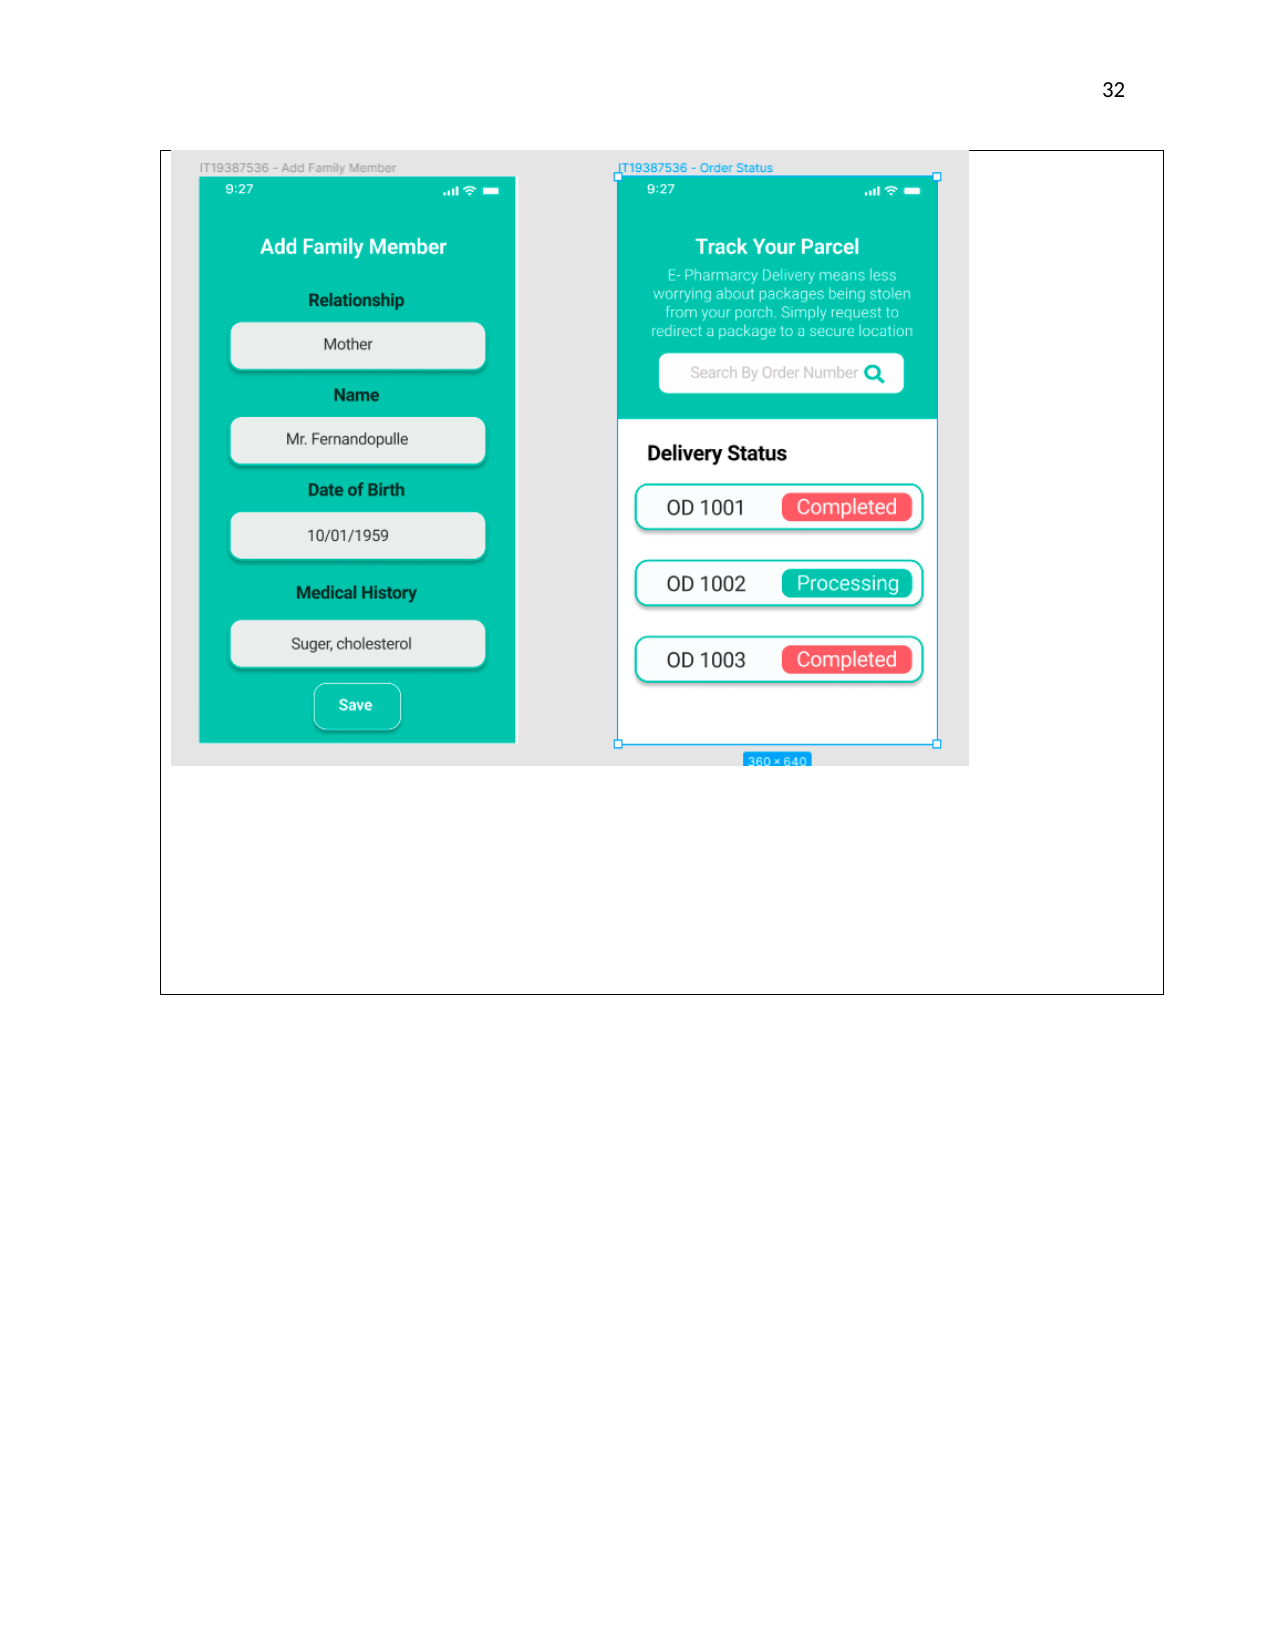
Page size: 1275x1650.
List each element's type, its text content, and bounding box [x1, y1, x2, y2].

table_cell IT19387536 – [161, 151, 1163, 994]
picture [171, 150, 969, 766]
